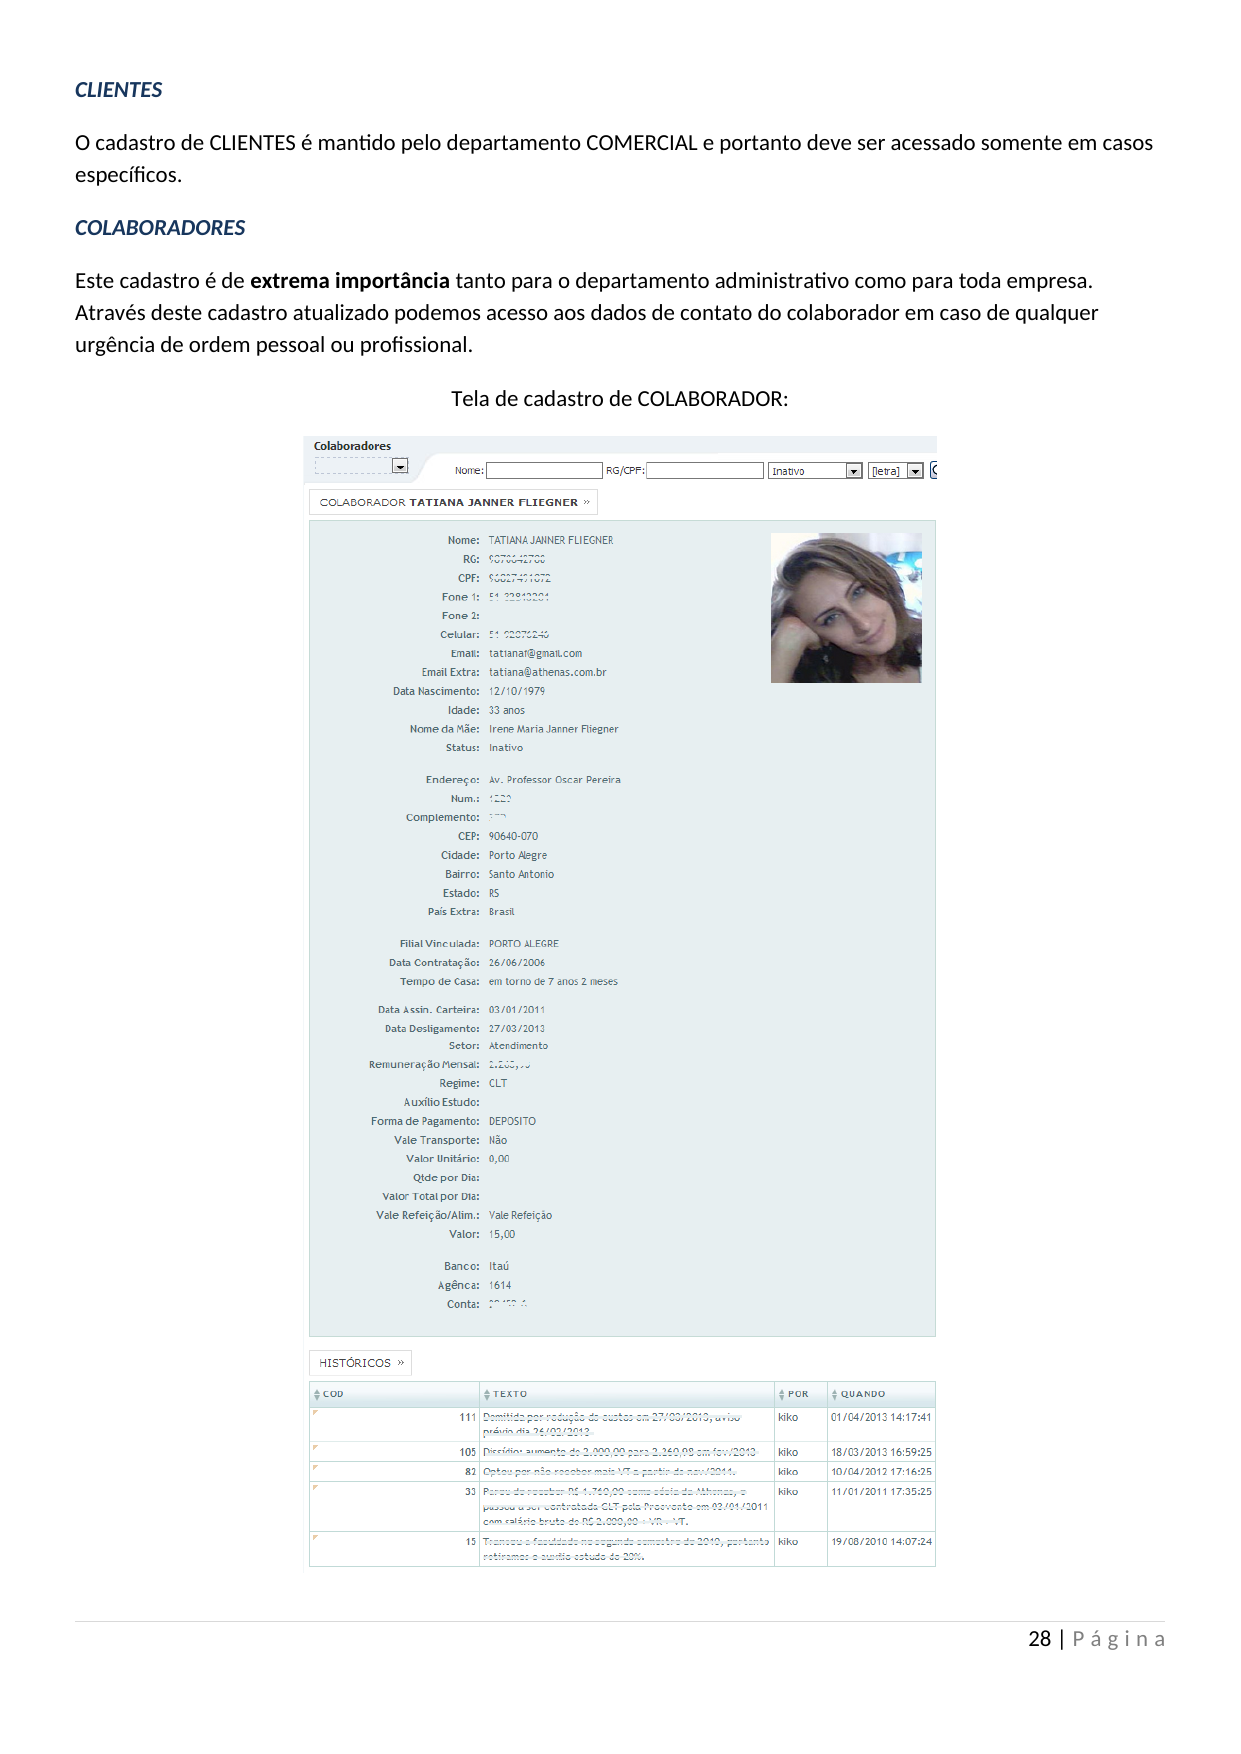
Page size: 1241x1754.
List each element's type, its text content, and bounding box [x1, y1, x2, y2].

text COLABORADORES [75, 213, 1165, 241]
text Tela de cadastro de COLABORADOR: [75, 384, 1165, 412]
text CLIENTES [75, 75, 1165, 103]
text Este cadastro é de extrema importância tanto para o departamento administrativo como para toda empresa. Através deste cadastro atualizado podemos acesso aos dados de contato do colaborador em caso de qualquer urgência de ordem pessoal ou profissional. [75, 266, 1165, 359]
text O cadastro de CLIENTES é mantido pelo departamento COMERCIAL e portanto deve ser acessado somente em casos específicos. [75, 128, 1165, 188]
